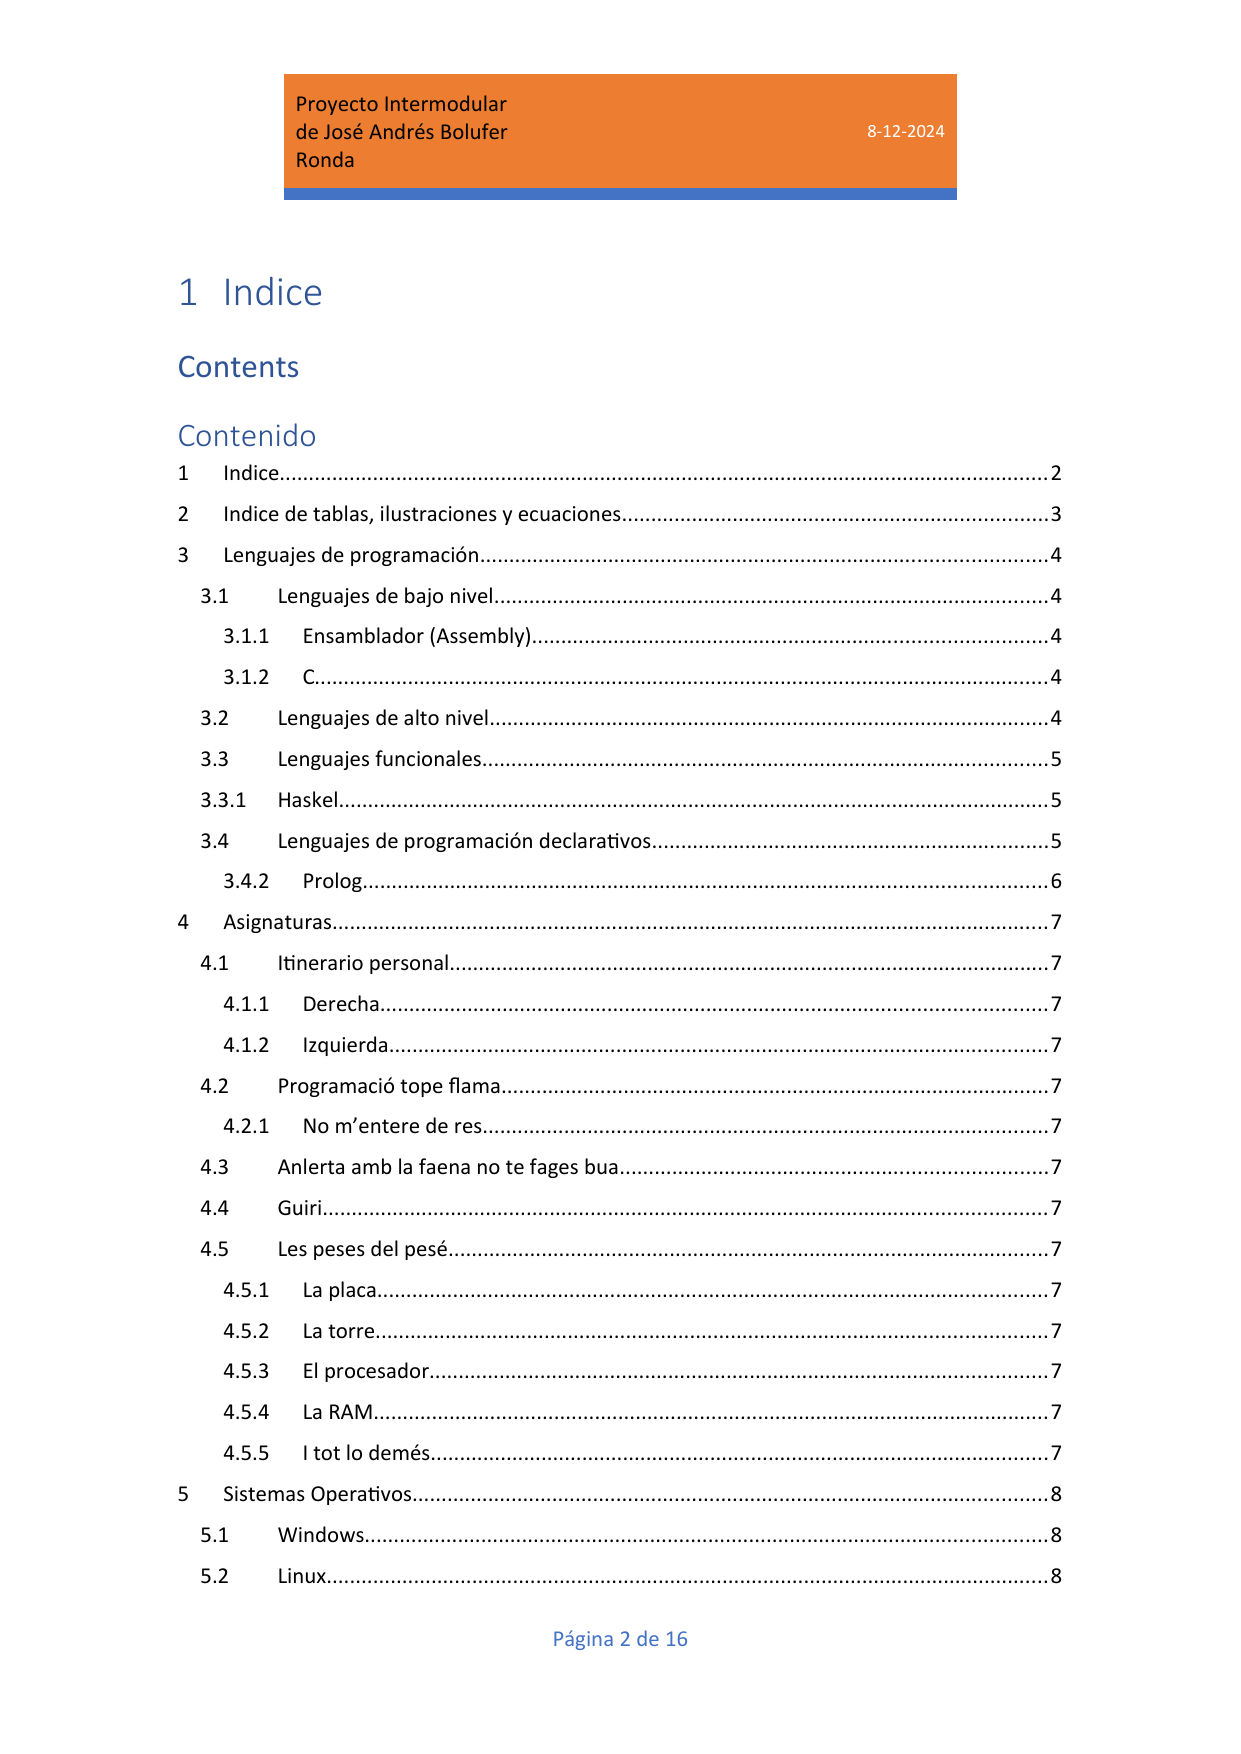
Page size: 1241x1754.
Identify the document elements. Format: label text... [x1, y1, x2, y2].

subtitle Indice [177, 265, 1063, 316]
text Contents [177, 345, 1063, 386]
